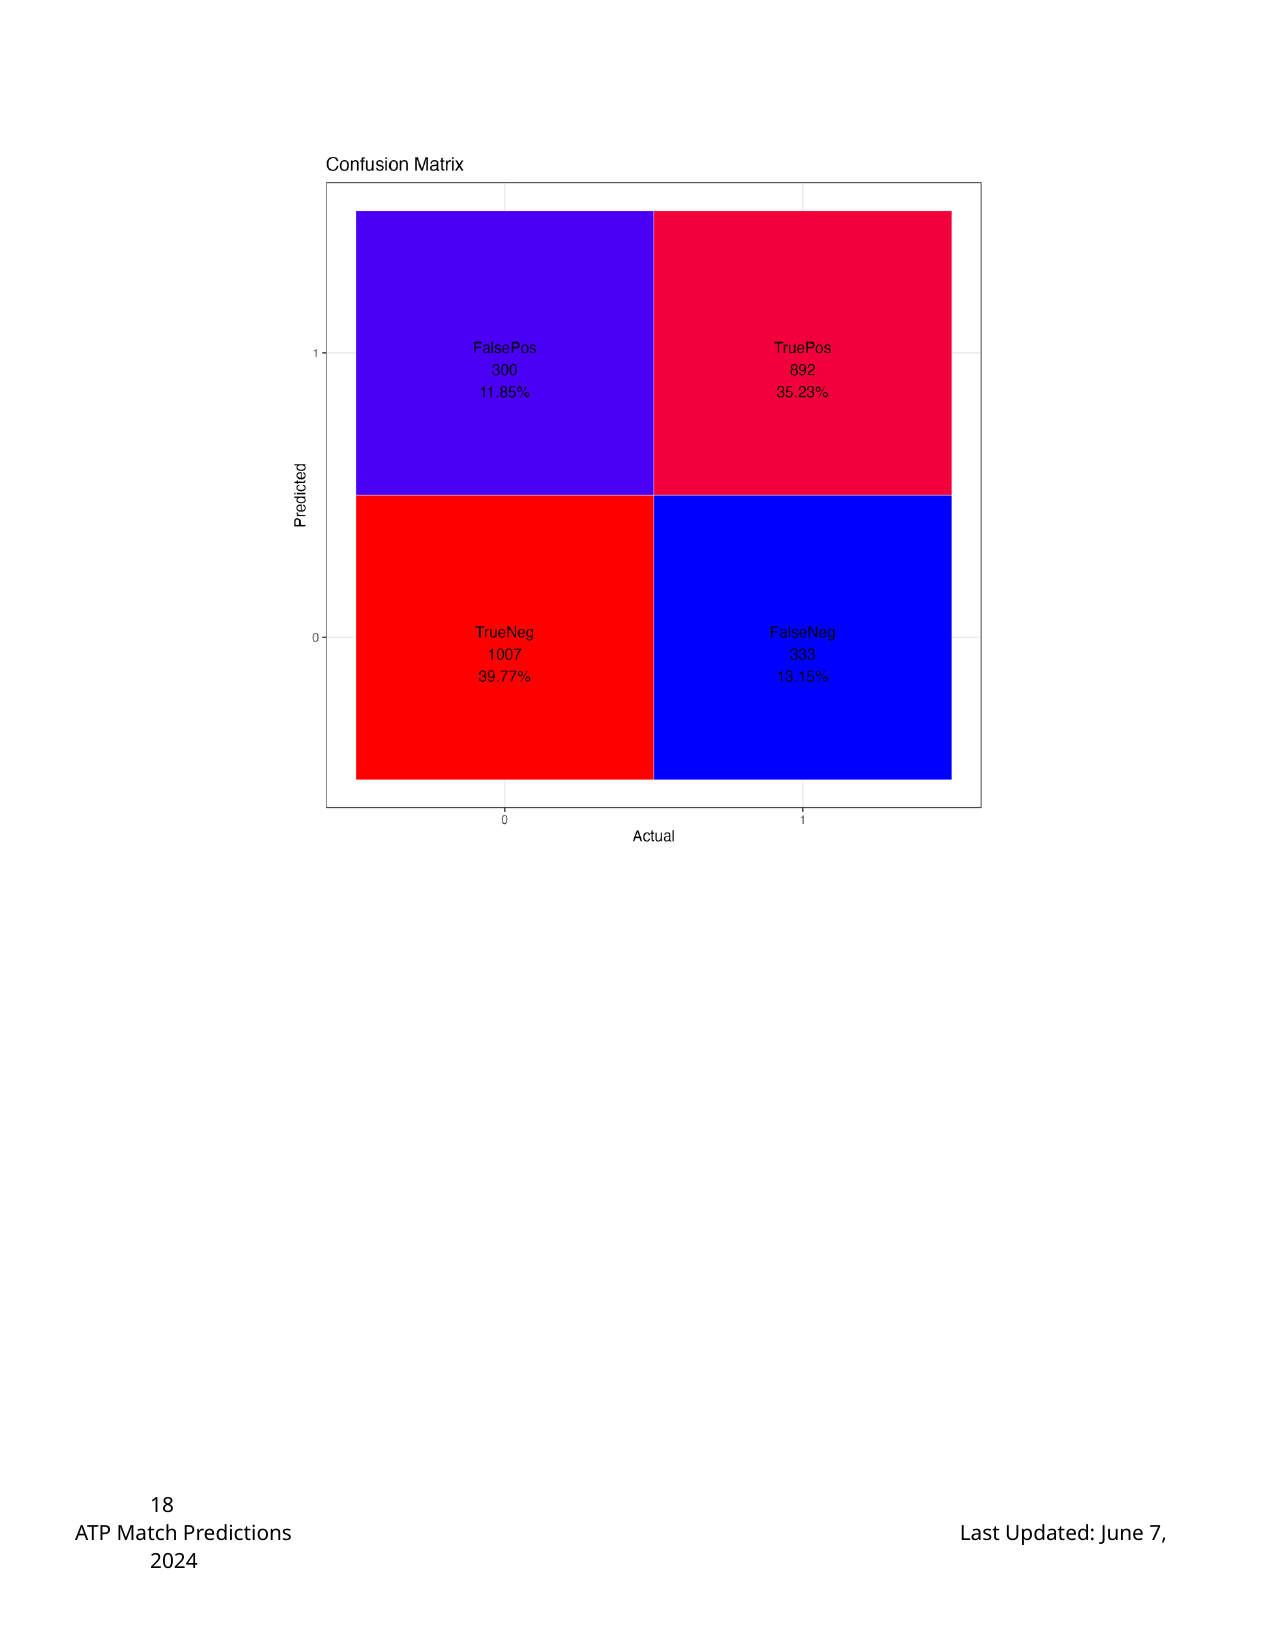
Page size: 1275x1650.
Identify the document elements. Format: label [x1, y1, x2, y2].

picture [286, 150, 989, 852]
